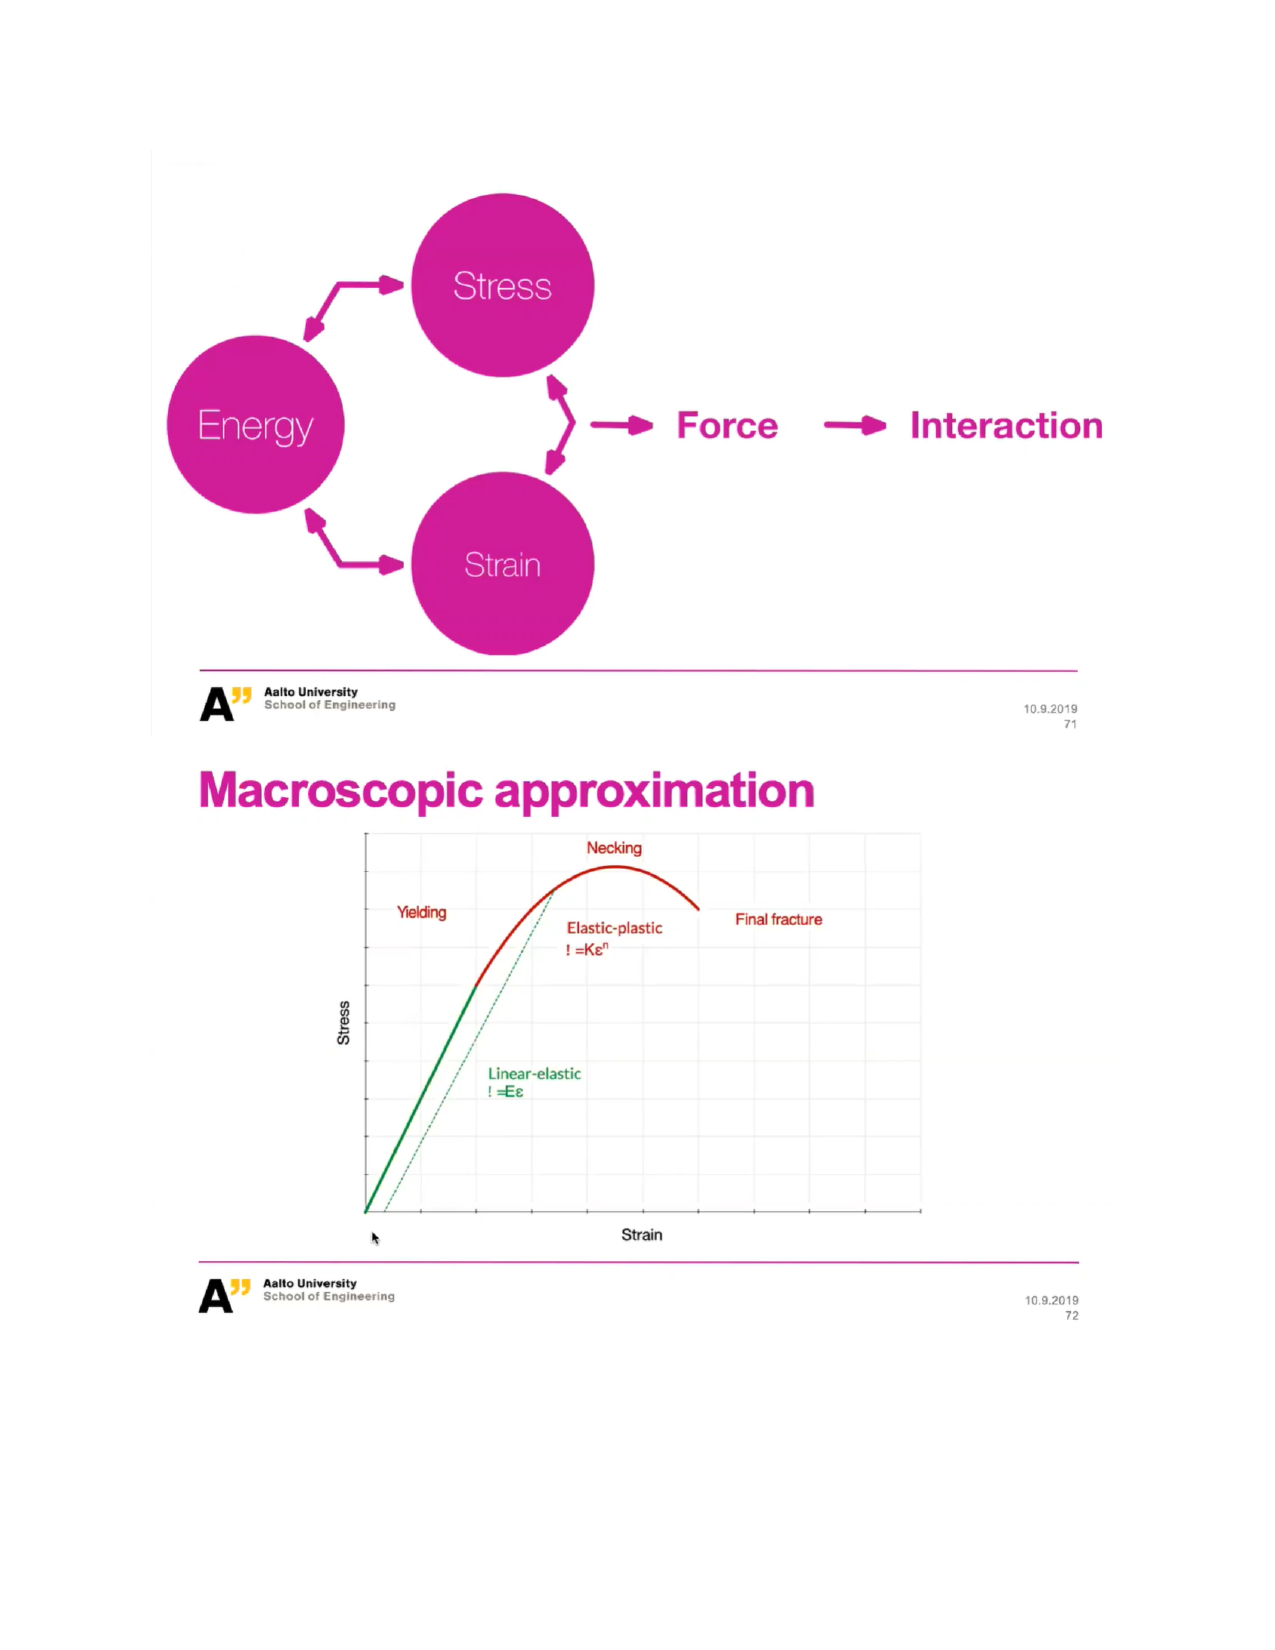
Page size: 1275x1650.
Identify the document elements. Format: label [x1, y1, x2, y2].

picture [150, 739, 1125, 1323]
picture [150, 150, 1125, 736]
